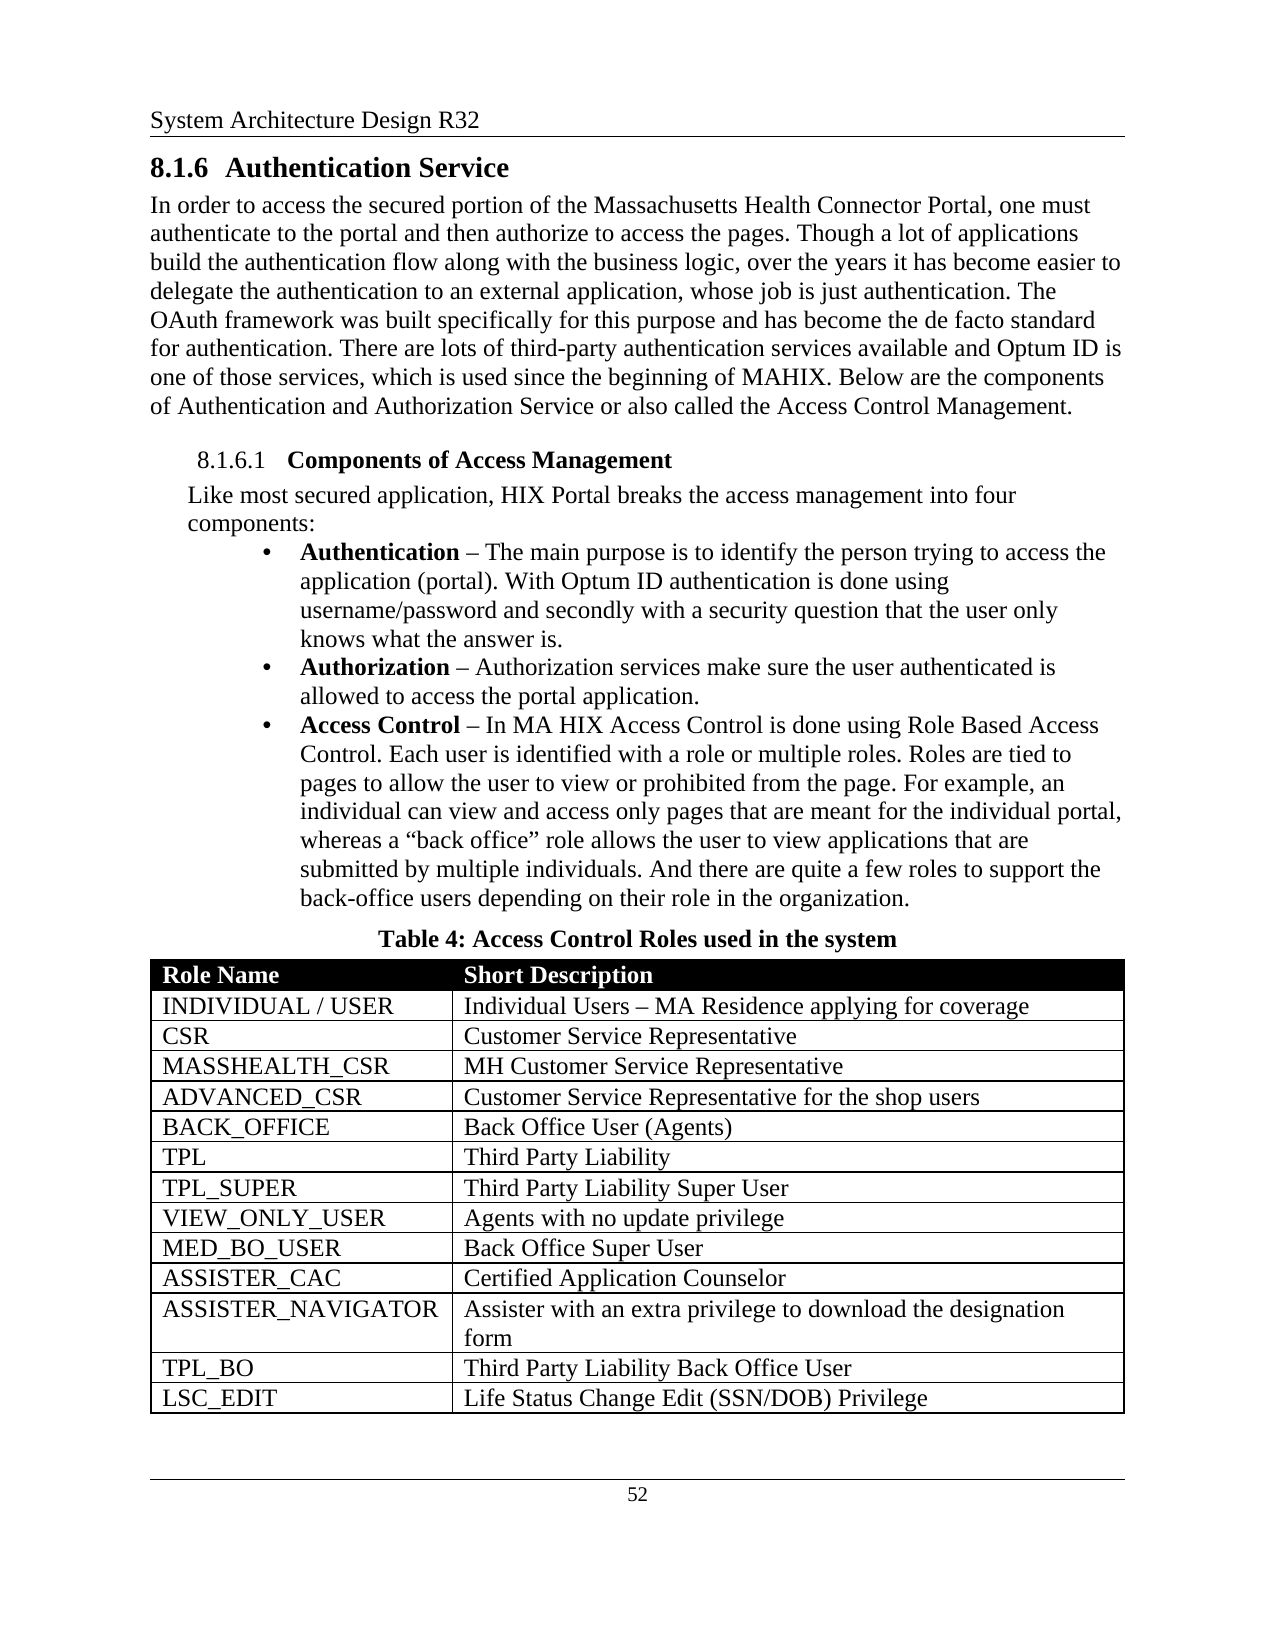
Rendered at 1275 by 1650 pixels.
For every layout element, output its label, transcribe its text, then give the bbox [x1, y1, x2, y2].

table_cell INDIVIDUAL / USER [152, 991, 452, 1019]
table_cell Customer Service Representative for the shop users [453, 1082, 1123, 1110]
table_cell MED_BO_USER [152, 1233, 452, 1262]
list Access Control – In MA HIX Access Control is done using Role Based Access Control. Each user is identified with a role or multiple roles. Roles are tied to pages to allow the user to view or prohibited from the page. For example, an individual can view and access only pages that are meant for the individual portal, whereas a “back office” role allows the user to view applications that are submitted by multiple individuals. And there are quite a few roles to support the back-office users depending on their role in the organization. [262, 710, 1125, 911]
subtitle Authentication Service [150, 150, 1125, 183]
list Authentication – The main purpose is to identify the person trying to access the application (portal). With Optum ID authentication is done using username/password and secondly with a security question that the user only knows what the answer is. [262, 537, 1125, 652]
table_cell CSR [152, 1021, 452, 1050]
table_cell Individual Users – MA Residence applying for coverage [453, 991, 1123, 1019]
table_cell ASSISTER_CAC [152, 1264, 452, 1292]
table_cell Third Party Liability Back Office User [453, 1353, 1123, 1382]
table_cell BACK_OFFICE [152, 1112, 452, 1141]
table_cell Customer Service Representative [453, 1021, 1123, 1050]
table_cell LSC_EDIT [152, 1383, 452, 1412]
table_cell TPL_SUPER [152, 1173, 452, 1201]
text Like most secured application, HIX Portal breaks the access management into four components: [187, 480, 1125, 537]
table_cell MH Customer Service Representative [453, 1051, 1123, 1080]
table_cell MASSHEALTH_CSR [152, 1051, 452, 1080]
table_cell TPL [152, 1142, 452, 1171]
table_cell Agents with no update privilege [453, 1203, 1123, 1232]
table_cell Assister with an extra privilege to download the designation form [453, 1294, 1123, 1351]
list Authorization – Authorization services make sure the user authenticated is allowed to access the portal application. [262, 652, 1125, 710]
text Table 4: Access Control Roles used in the system [150, 924, 1125, 953]
text In order to access the secured portion of the Massachusetts Health Connector Portal, one must authenticate to the portal and then authorize to access the pages. Though a lot of applications build the authentication flow along with the business logic, over the years it has become easier to delegate the authentication to an external application, whose job is just authentication. The OAuth framework was built specifically for this purpose and has become the de facto standard for authentication. There are lots of third-party authentication services available and Optum ID is one of those services, which is used since the beginning of MAHIX. Below are the components of Authentication and Authorization Service or also called the Access Control Management. [150, 190, 1125, 420]
table_cell VIEW_ONLY_USER [152, 1203, 452, 1232]
table_cell TPL_BO [152, 1353, 452, 1382]
table_cell Back Office Super User [453, 1233, 1123, 1262]
table_cell Back Office User (Agents) [453, 1112, 1123, 1141]
table_cell Third Party Liability [453, 1142, 1123, 1171]
table_header Short Description [453, 961, 1123, 989]
table_header Role Name [152, 961, 452, 989]
table_cell Life Status Change Edit (SSN/DOB) Privilege [453, 1383, 1123, 1412]
table_cell ADVANCED_CSR [152, 1082, 452, 1110]
table_cell Certified Application Counselor [453, 1264, 1123, 1292]
table_cell Third Party Liability Super User [453, 1173, 1123, 1201]
table_cell ASSISTER_NAVIGATOR [152, 1294, 452, 1351]
subtitle Components of Access Management [197, 445, 1125, 473]
